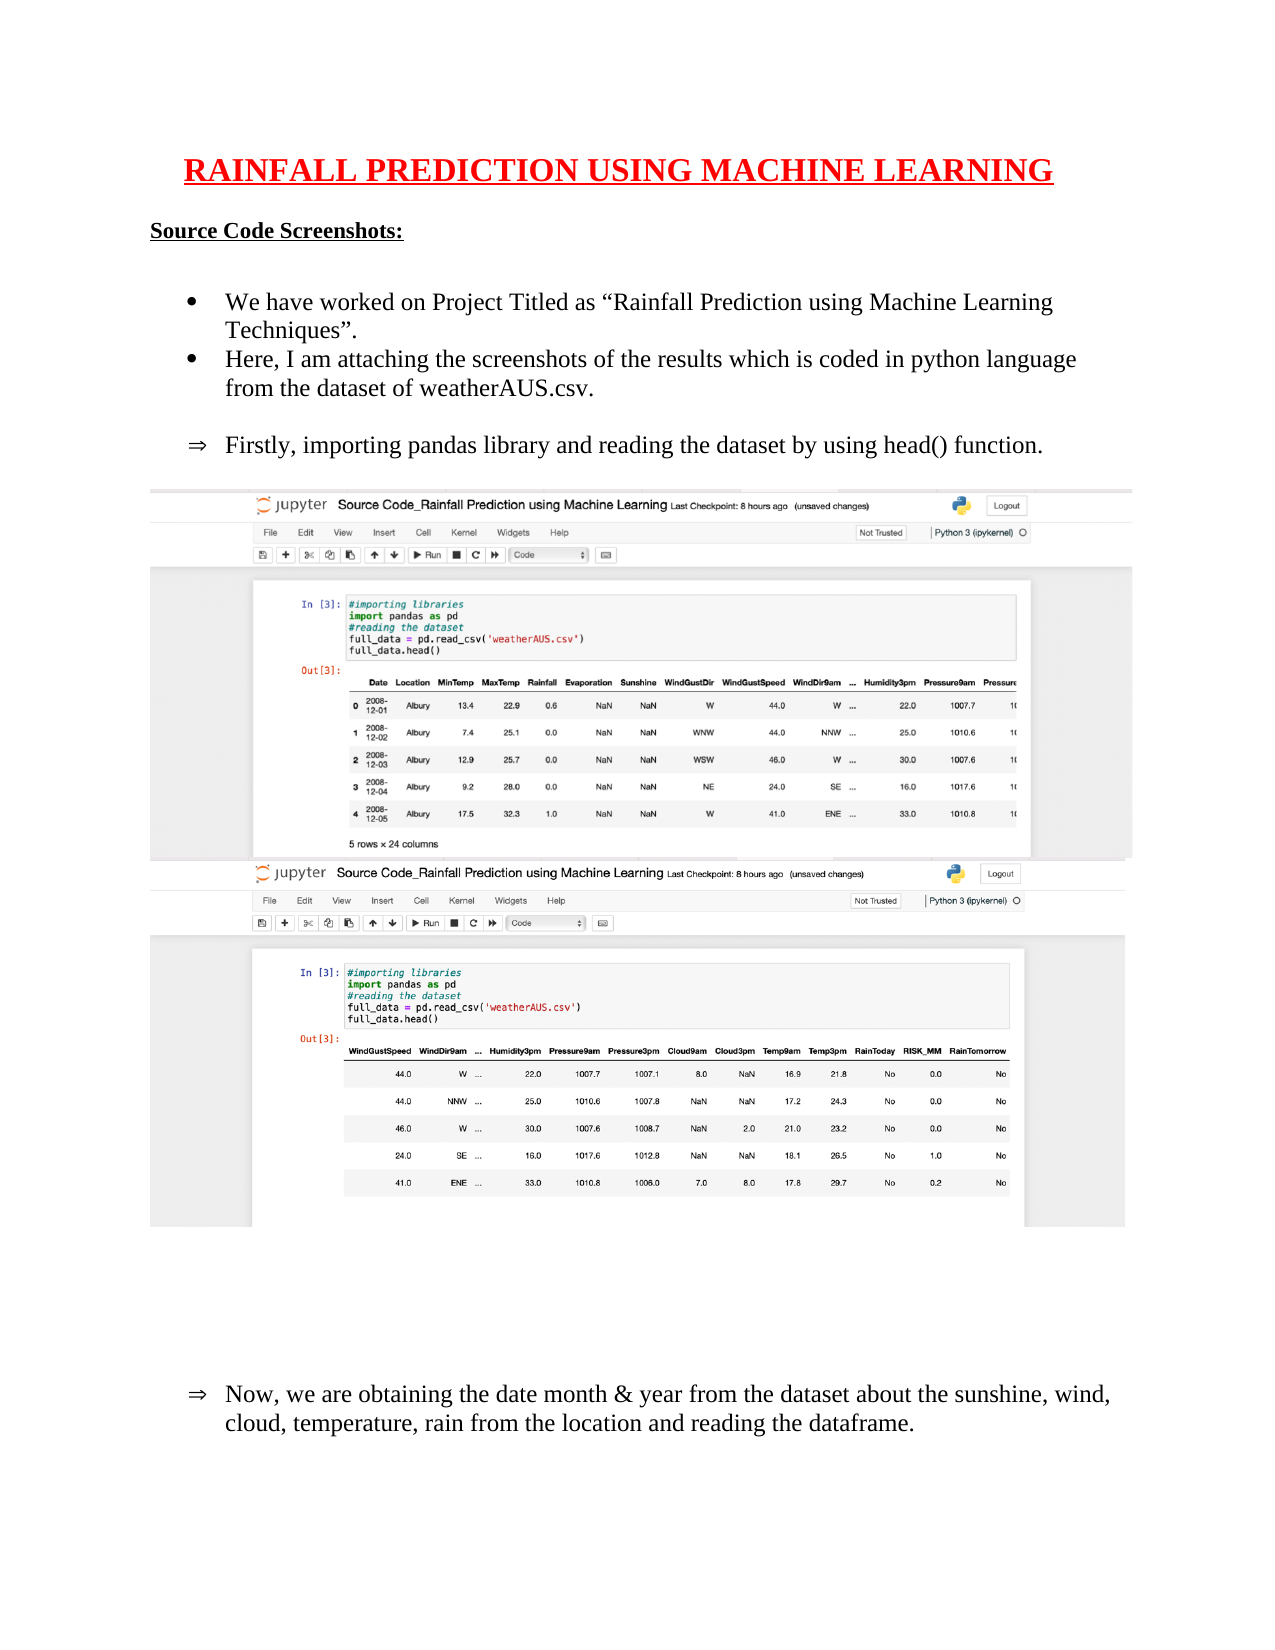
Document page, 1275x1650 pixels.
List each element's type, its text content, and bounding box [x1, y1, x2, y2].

list We have worked on Project Titled as “Rainfall Prediction using Machine Learning Techniques”. [187, 287, 1125, 344]
picture [150, 489, 1133, 1227]
list Here, I am attaching the screenshots of the results which is coded in python language from the dataset of weatherAUS.csv. [187, 344, 1125, 402]
list Now, we are obtaining the date month & year from the dataset about the sunshine, wind, cloud, temperature, rain from the location and reading the dataframe. [187, 1379, 1125, 1436]
text Source Code Screenshots: [150, 217, 1125, 243]
text RAINFALL PREDICTION USING MACHINE LEARNING [150, 150, 1125, 188]
list Firstly, importing pandas library and reading the dataset by using head() function. [187, 430, 1125, 459]
